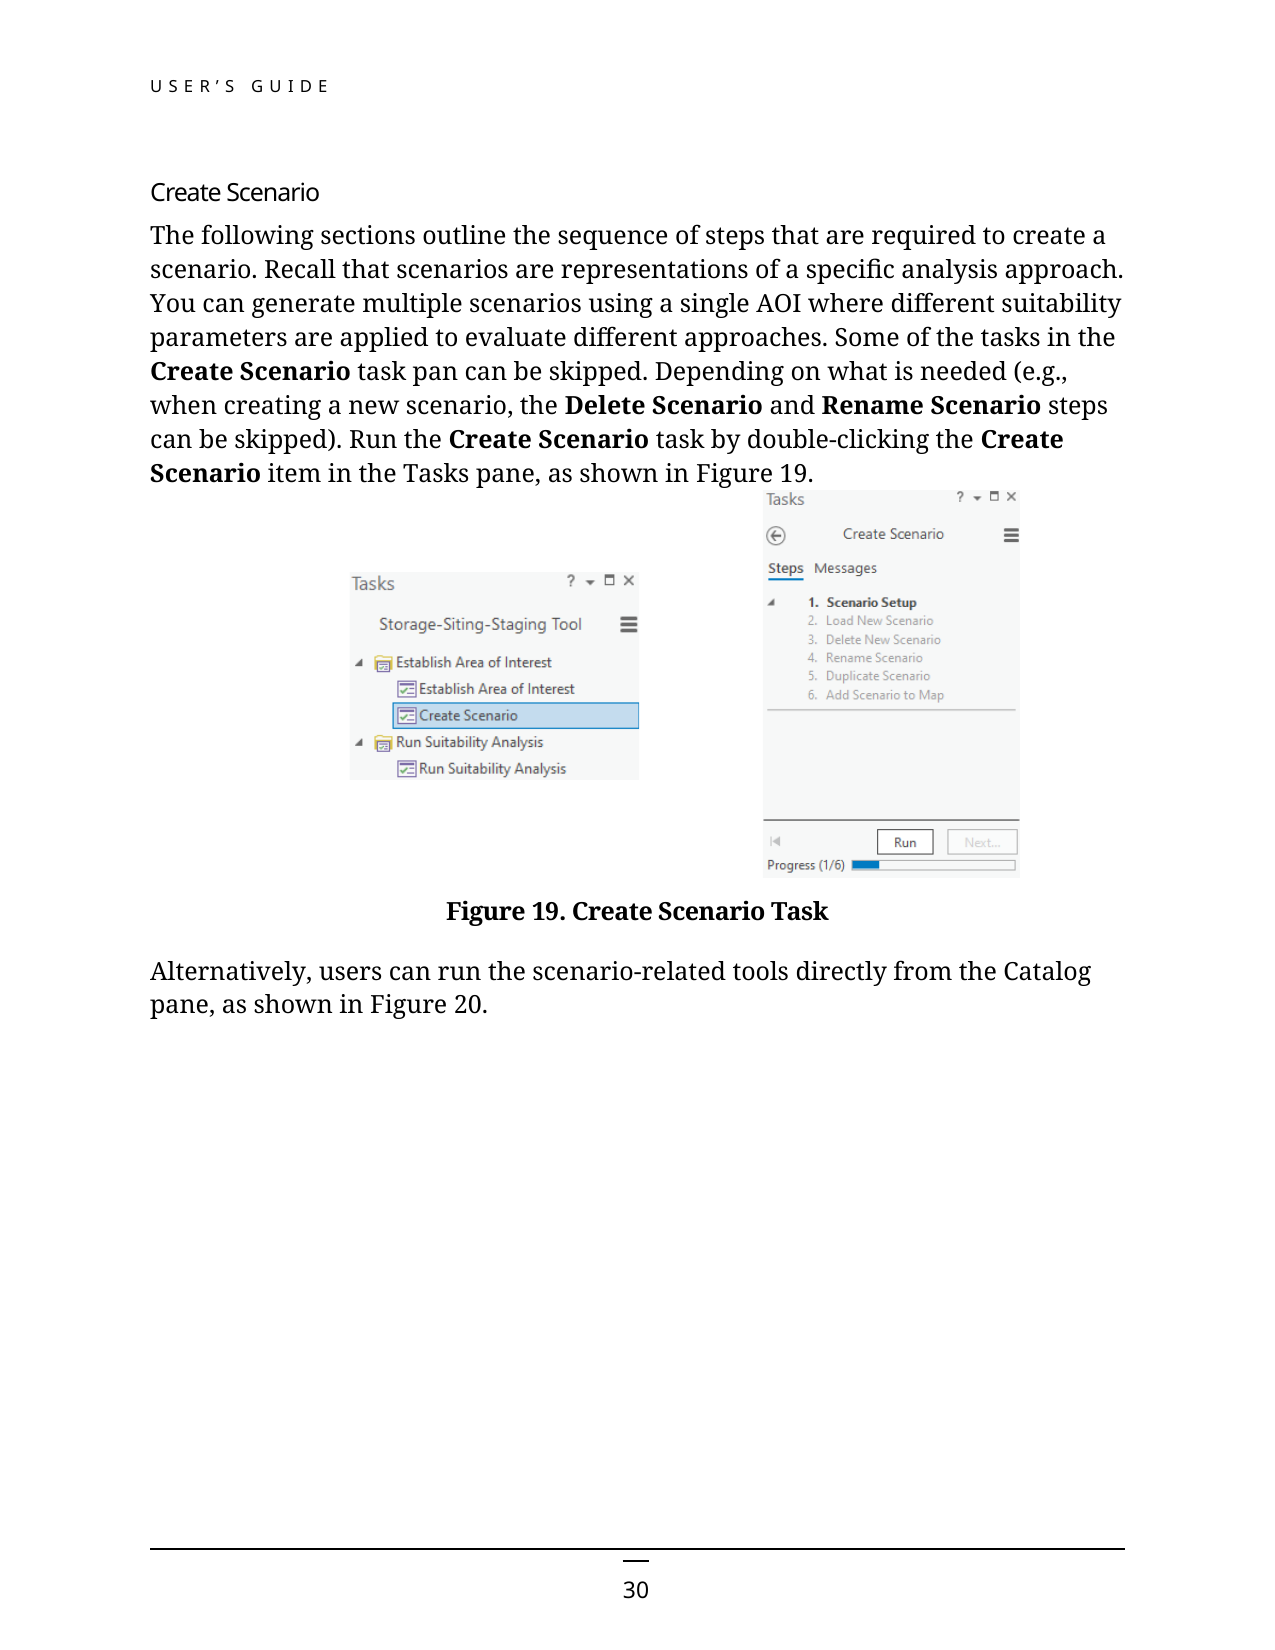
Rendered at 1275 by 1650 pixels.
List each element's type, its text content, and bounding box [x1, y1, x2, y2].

title Figure 19. Create Scenario Task [150, 894, 1125, 928]
picture [762, 490, 1020, 878]
picture [348, 572, 639, 779]
text The following sections outline the sequence of steps that are required to create a scenario. Recall that scenarios are representations of a specific analysis approach. You can generate multiple scenarios using a single AOI where different suitability parameters are applied to evaluate different approaches. Some of the tasks in the Create Scenario task pan can be skipped. Depending on what is needed (e.g., when creating a new scenario, the Delete Scenario and Rename Scenario steps can be skipped). Run the Create Scenario task by double-clicking the Create Scenario item in the Tasks pane, as shown in Figure 19. [150, 217, 1125, 490]
subtitle Create Scenario [150, 175, 1125, 209]
text Alternatively, users can run the scenario-related tools directly from the Catalog pane, as shown in Figure 20. [150, 953, 1125, 1021]
